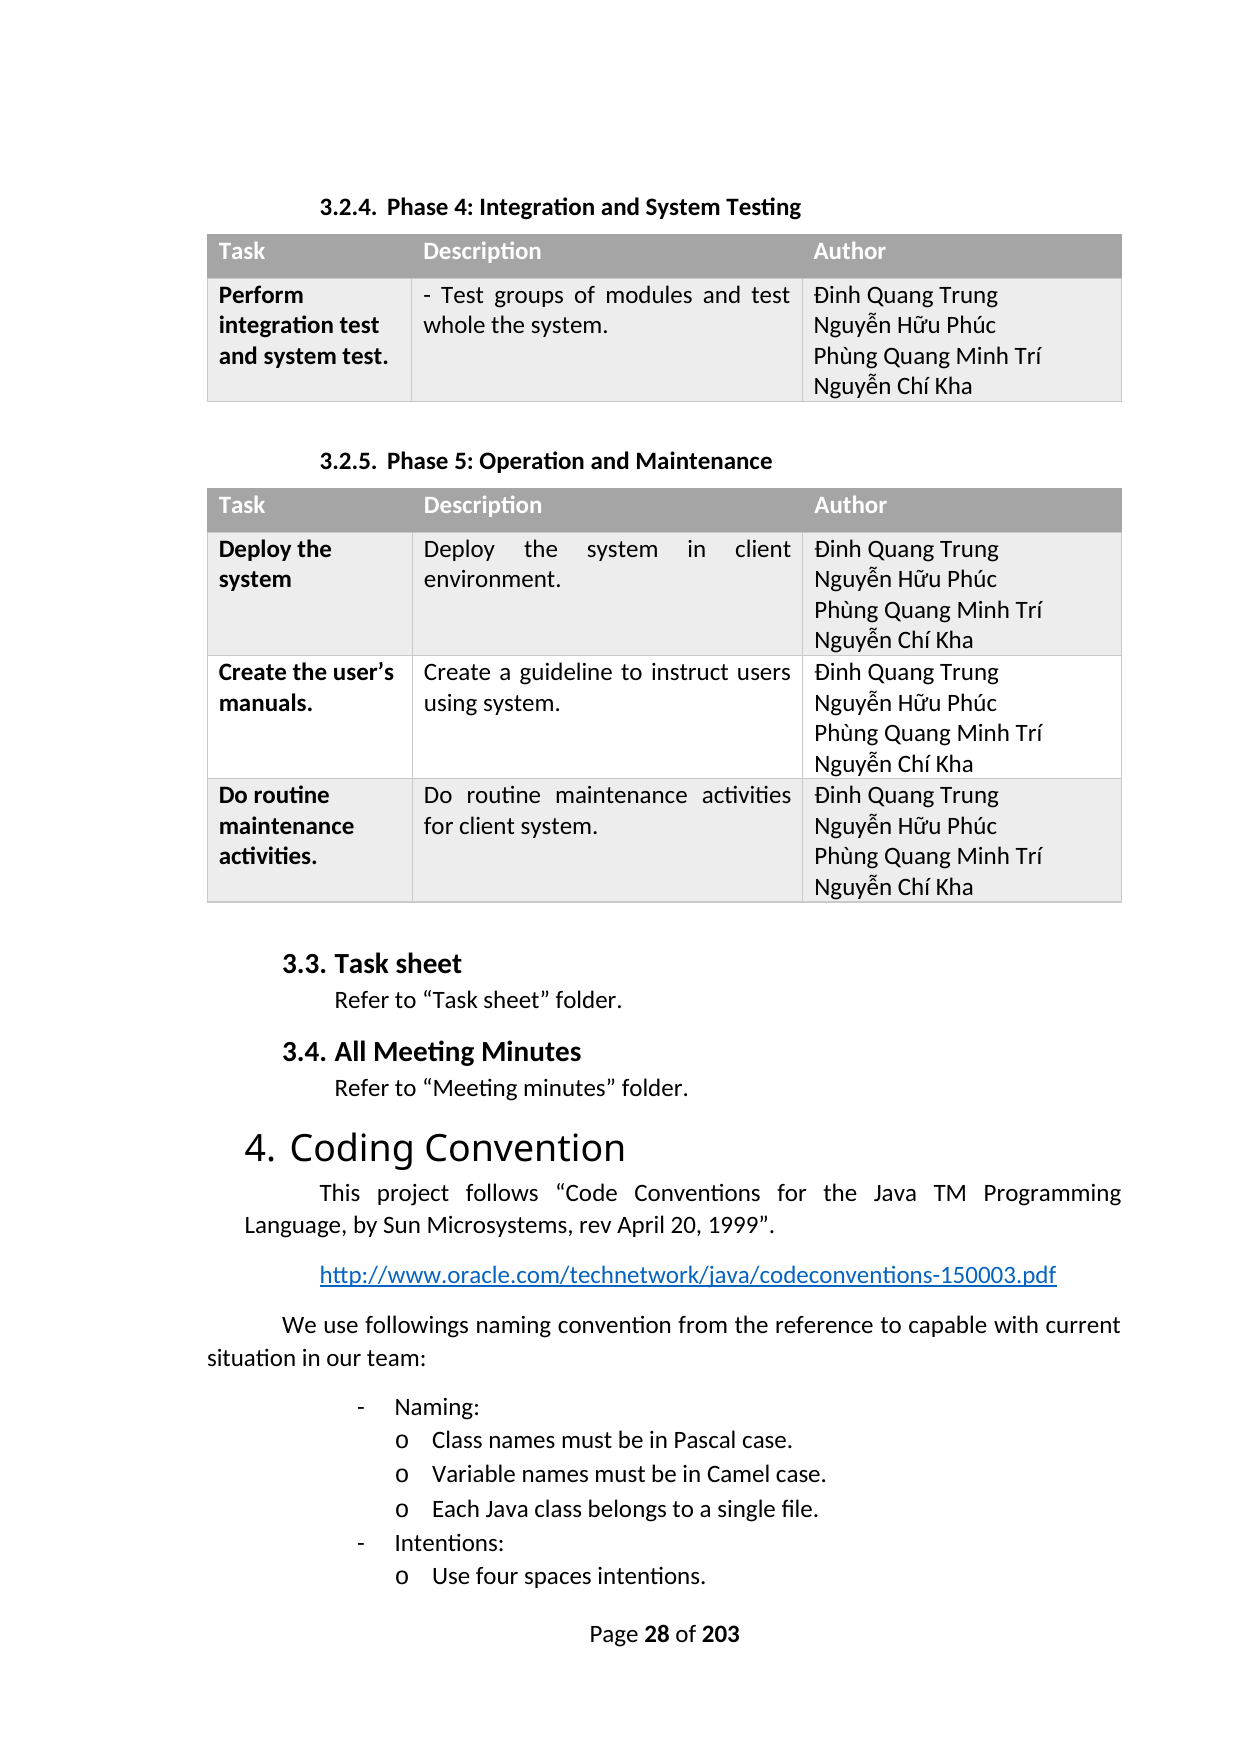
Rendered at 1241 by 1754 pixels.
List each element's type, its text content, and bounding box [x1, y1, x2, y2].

subtitle Coding Convention [244, 1122, 1122, 1173]
table_header Author [803, 235, 1121, 278]
text This project follows “Code Conventions for the Java TM Programming Language, by Sun Microsystems, rev April 20, 1999”. [244, 1177, 1122, 1240]
list Class names must be in Pascal case. [394, 1424, 1122, 1456]
table_cell Deploy the system in client environment. [413, 533, 802, 655]
table_cell Do routine maintenance activities for client system. [413, 779, 802, 901]
table_cell Deploy the system [208, 533, 412, 655]
text We use followings naming convention from the reference to capable with current situation in our team: [207, 1309, 1122, 1372]
list Intentions: [357, 1527, 1122, 1557]
table_header Author [803, 489, 1121, 532]
text Refer to “Meeting minutes” folder. [334, 1072, 1122, 1102]
table_cell Đinh Quang Trung Nguyễn Hữu Phúc Phùng Quang Minh Trí Nguyễn Chí Kha [803, 779, 1121, 901]
table_cell - Test groups of modules and test whole the system. [412, 279, 802, 401]
table_header Description [413, 489, 802, 532]
table_cell Do routine maintenance activities. [208, 779, 412, 901]
text http://www.oracle.com/technetwork/java/codeconventions-150003.pdf [244, 1259, 1122, 1290]
table_header Task [208, 489, 412, 532]
subtitle Phase 4: Integration and System Testing [319, 191, 1122, 221]
table_cell Đinh Quang Trung Nguyễn Hữu Phúc Phùng Quang Minh Trí Nguyễn Chí Kha [803, 533, 1121, 655]
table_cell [803, 279, 1121, 401]
subtitle All Meeting Minutes [282, 1033, 1122, 1069]
subtitle Phase 5: Operation and Maintenance [319, 445, 1122, 476]
list Variable names must be in Camel case. [394, 1458, 1122, 1490]
table_cell Create a guideline to instruct users using system. [413, 656, 802, 778]
table_cell Đinh Quang Trung Nguyễn Hữu Phúc Phùng Quang Minh Trí Nguyễn Chí Kha [803, 656, 1121, 778]
table_cell Perform integration test and system test. [208, 279, 411, 401]
table_header Description [412, 235, 802, 278]
list Use four spaces intentions. [394, 1560, 1122, 1592]
table_cell Create the user’s manuals. [208, 656, 412, 778]
list Naming: [357, 1391, 1122, 1422]
table_header Task [208, 235, 411, 278]
text Refer to “Task sheet” folder. [259, 984, 1122, 1014]
subtitle Task sheet [282, 946, 1122, 981]
list Each Java class belongs to a single file. [394, 1493, 1122, 1524]
